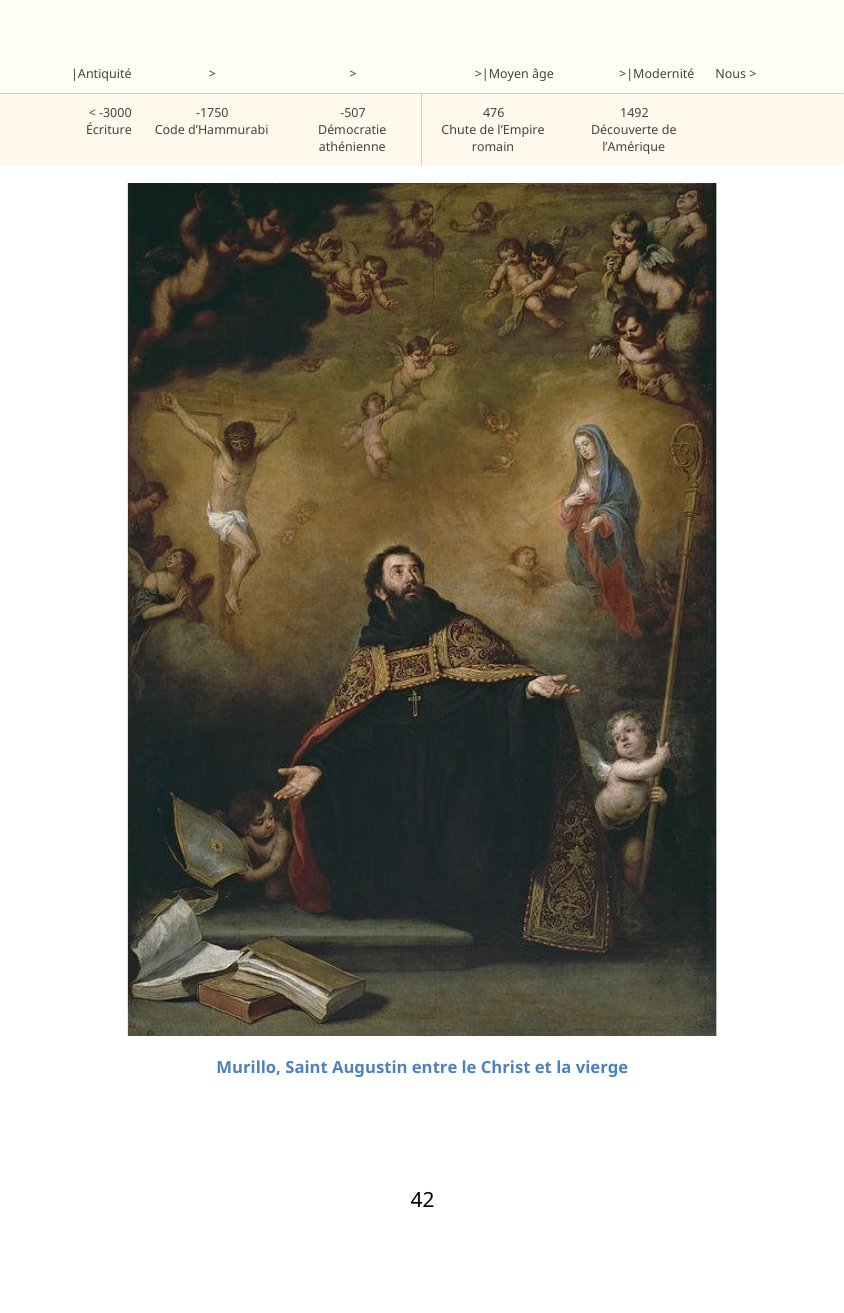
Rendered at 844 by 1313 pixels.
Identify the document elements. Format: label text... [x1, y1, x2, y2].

picture [127, 183, 717, 1036]
text Murillo, Saint Augustin entre le Christ et la vierge [128, 1056, 717, 1079]
